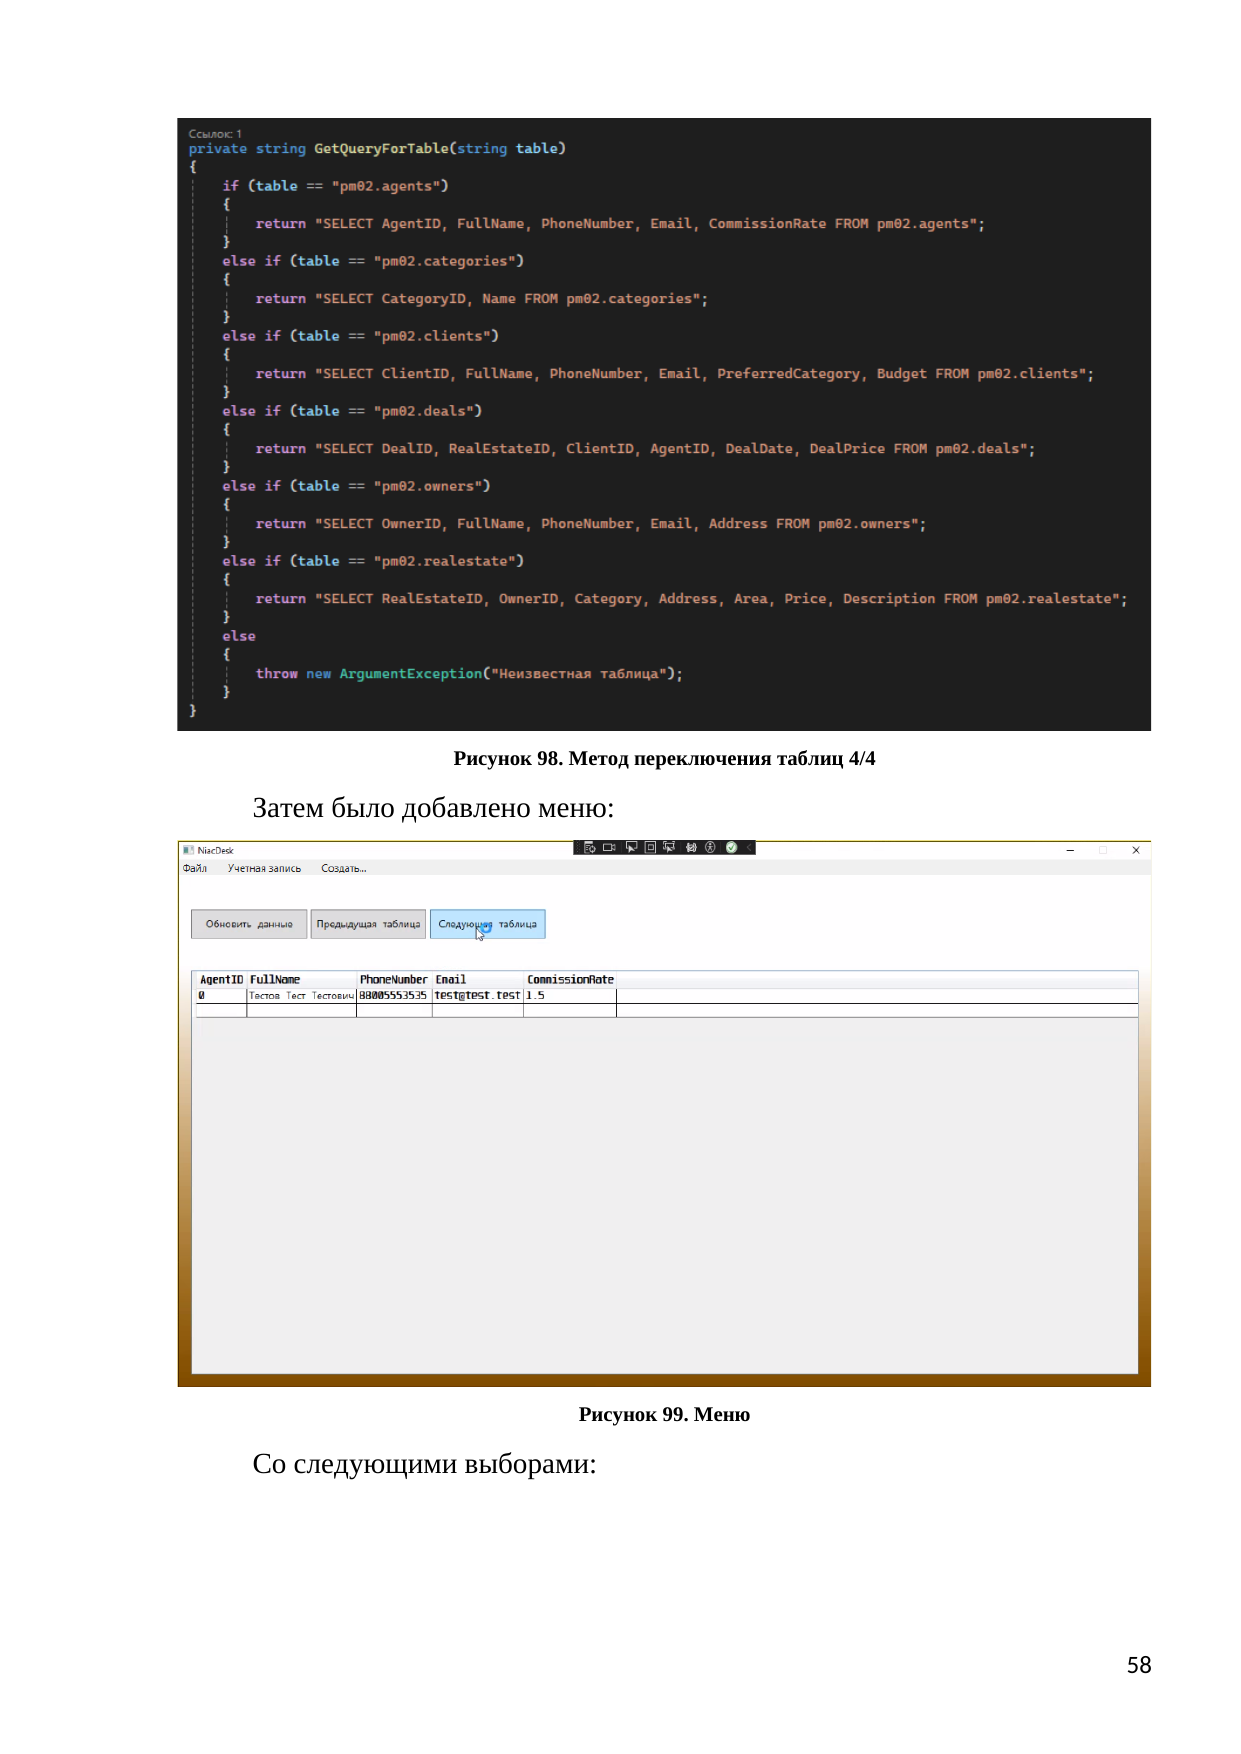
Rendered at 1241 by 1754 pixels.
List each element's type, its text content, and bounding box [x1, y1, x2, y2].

picture [177, 118, 1152, 731]
text Со следующими выборами: [177, 1447, 1152, 1480]
picture [177, 840, 1152, 1387]
text Рисунок 99. Меню [177, 1402, 1152, 1426]
text Затем было добавлено меню: [177, 790, 1152, 824]
text Рисунок 98. Метод переключения таблиц 4/4 [177, 746, 1152, 769]
